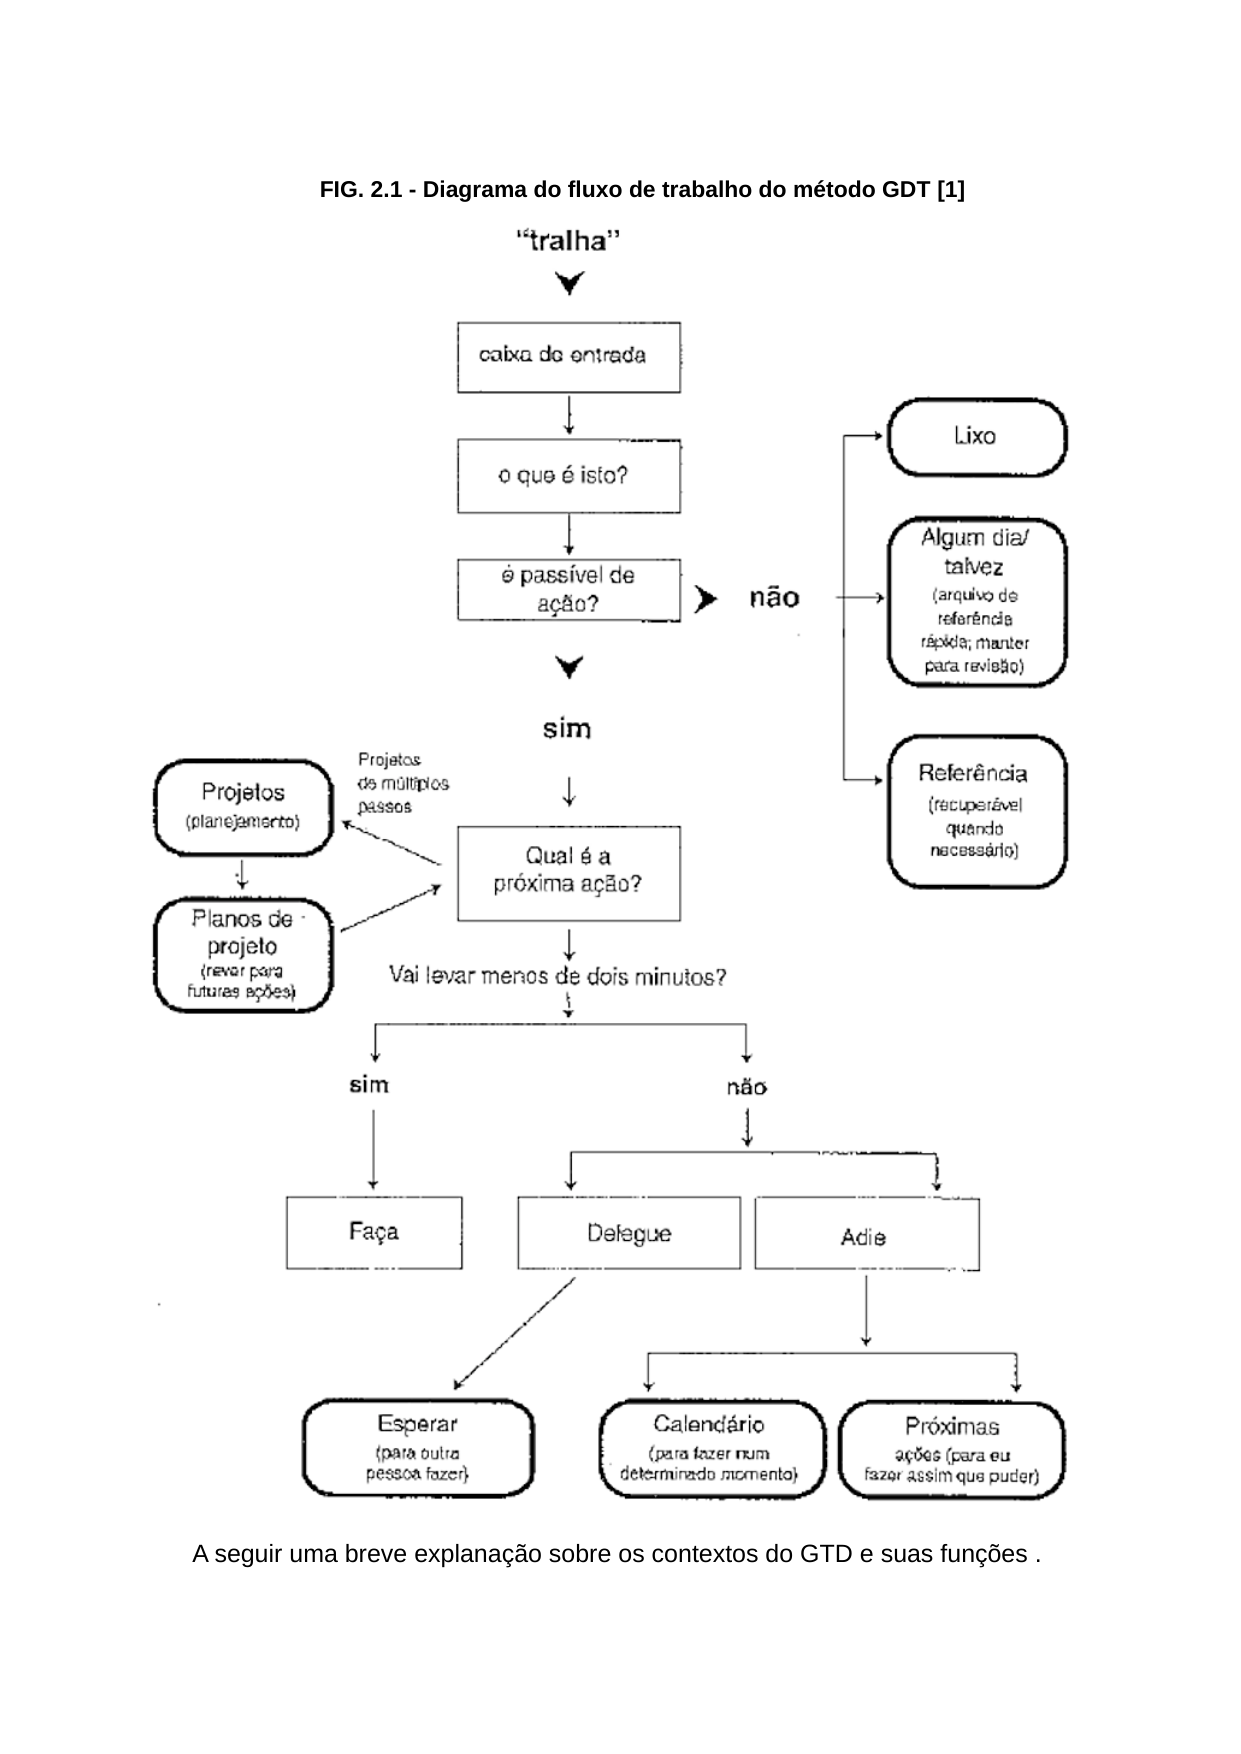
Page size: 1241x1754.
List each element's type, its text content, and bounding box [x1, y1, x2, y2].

text FIG. 2.1 - Diagrama do fluxo de trabalho do método GDT [148, 176, 1092, 203]
picture [147, 213, 1080, 1512]
